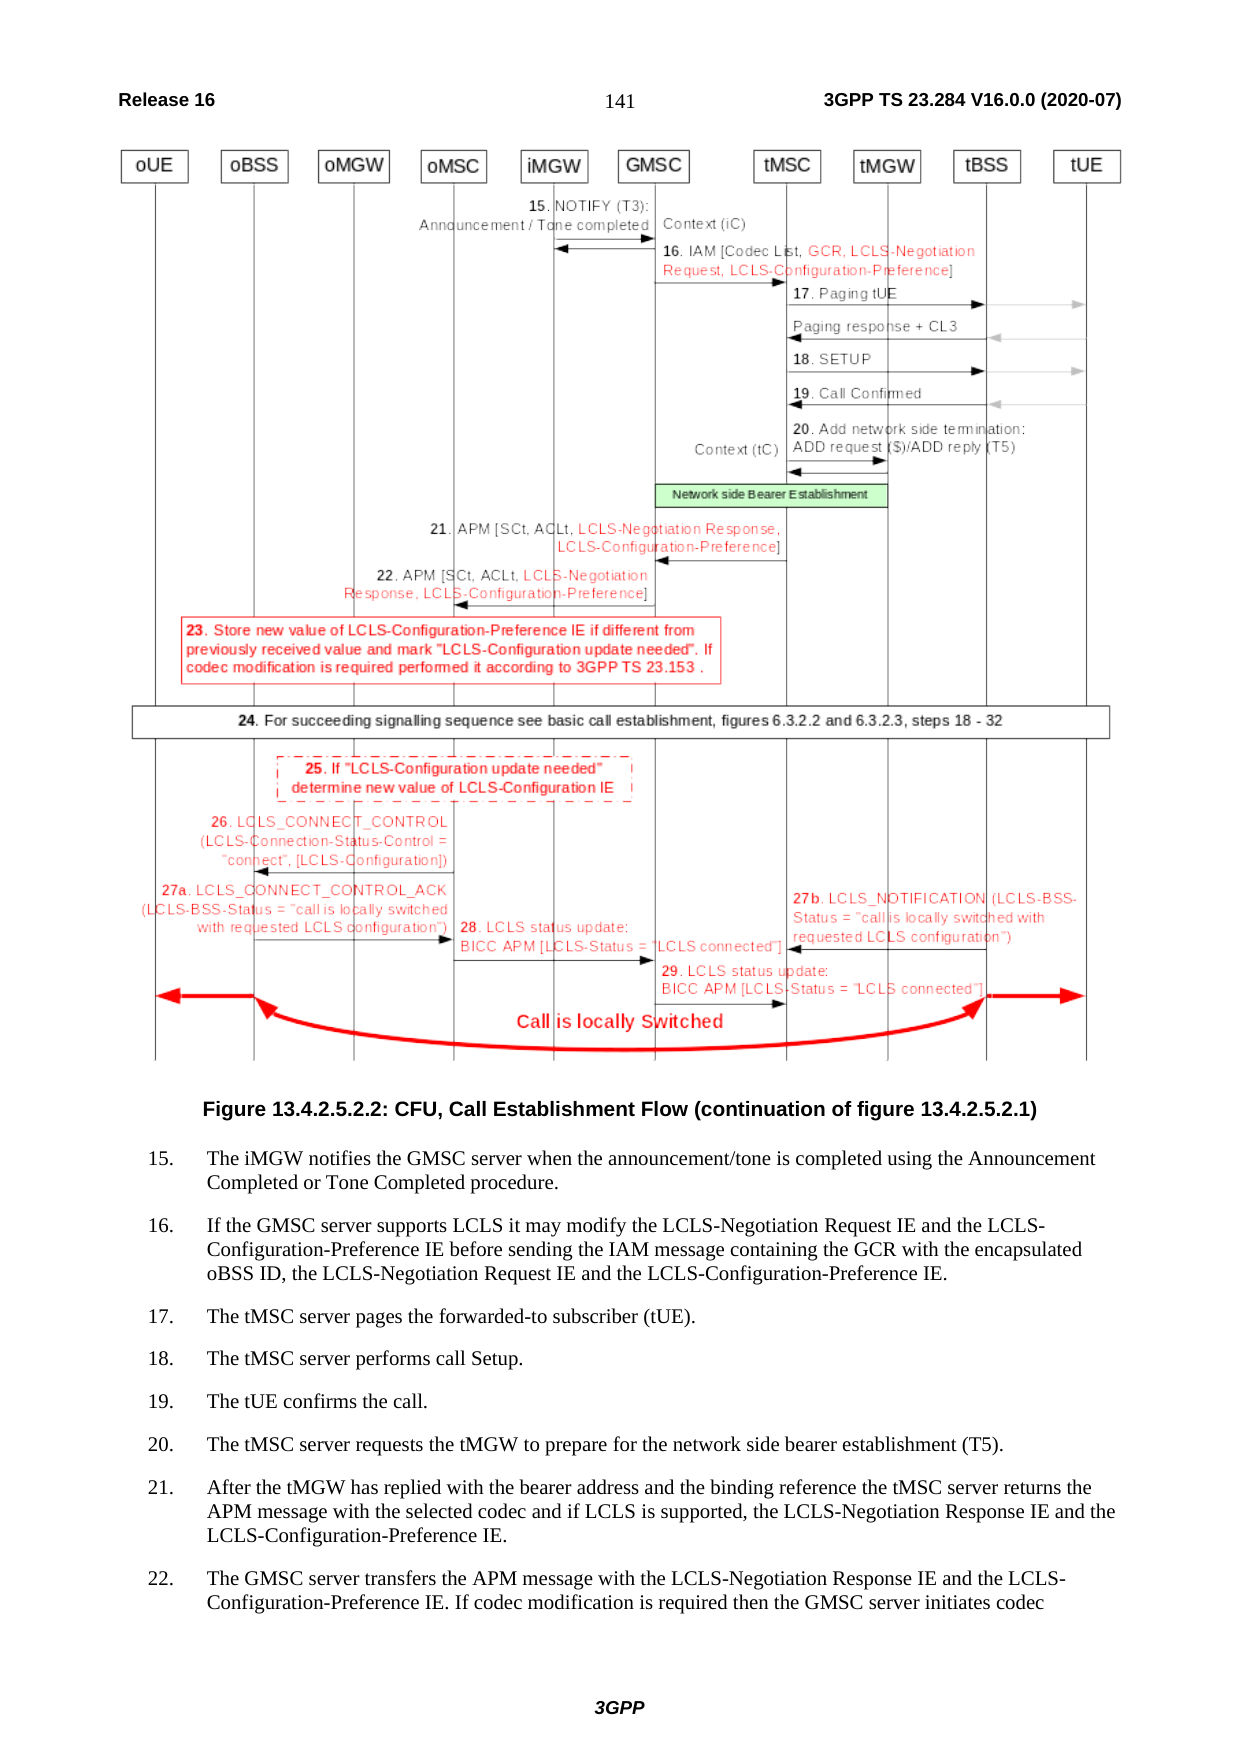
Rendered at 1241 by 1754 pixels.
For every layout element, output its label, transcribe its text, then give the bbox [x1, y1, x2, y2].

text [148, 1566, 1122, 1614]
text 21. After the tMGW has replied with the bearer address and the binding reference the tMSC server returns the APM message with the selected codec and if LCLS is supported, the LCLS-Negotiation Response IE and the LCLS-Configuration-Preference IE. [148, 1475, 1122, 1547]
text 17. The tMSC server pages the forwarded-to subscriber (tUE). [148, 1303, 1122, 1328]
text 20. The tMSC server requests the tMGW to prepare for the network side bearer establishment (T5). [148, 1432, 1122, 1456]
text Figure 13.4.2.5.2.2: CFU, Call Establishment Flow (continuation of figure 13.4.2.5.2.1) [118, 1097, 1122, 1121]
text 15. The iMGW notifies the GMSC server when the announcement/tone is completed using the Announcement Completed or Tone Completed procedure. [148, 1146, 1122, 1194]
text 16. If the GMSC server supports LCLS it may modify the LCLS-Negotiation Request IE and the LCLS-Configuration-Preference IE before sending the IAM message containing the GCR with the encapsulated oBSS ID, the LCLS-Negotiation Request IE and the LCLS-Configuration-Preference IE. [148, 1213, 1122, 1285]
text 19. The tUE confirms the call. [148, 1389, 1122, 1413]
text 18. The tMSC server performs call Setup. [148, 1346, 1122, 1370]
